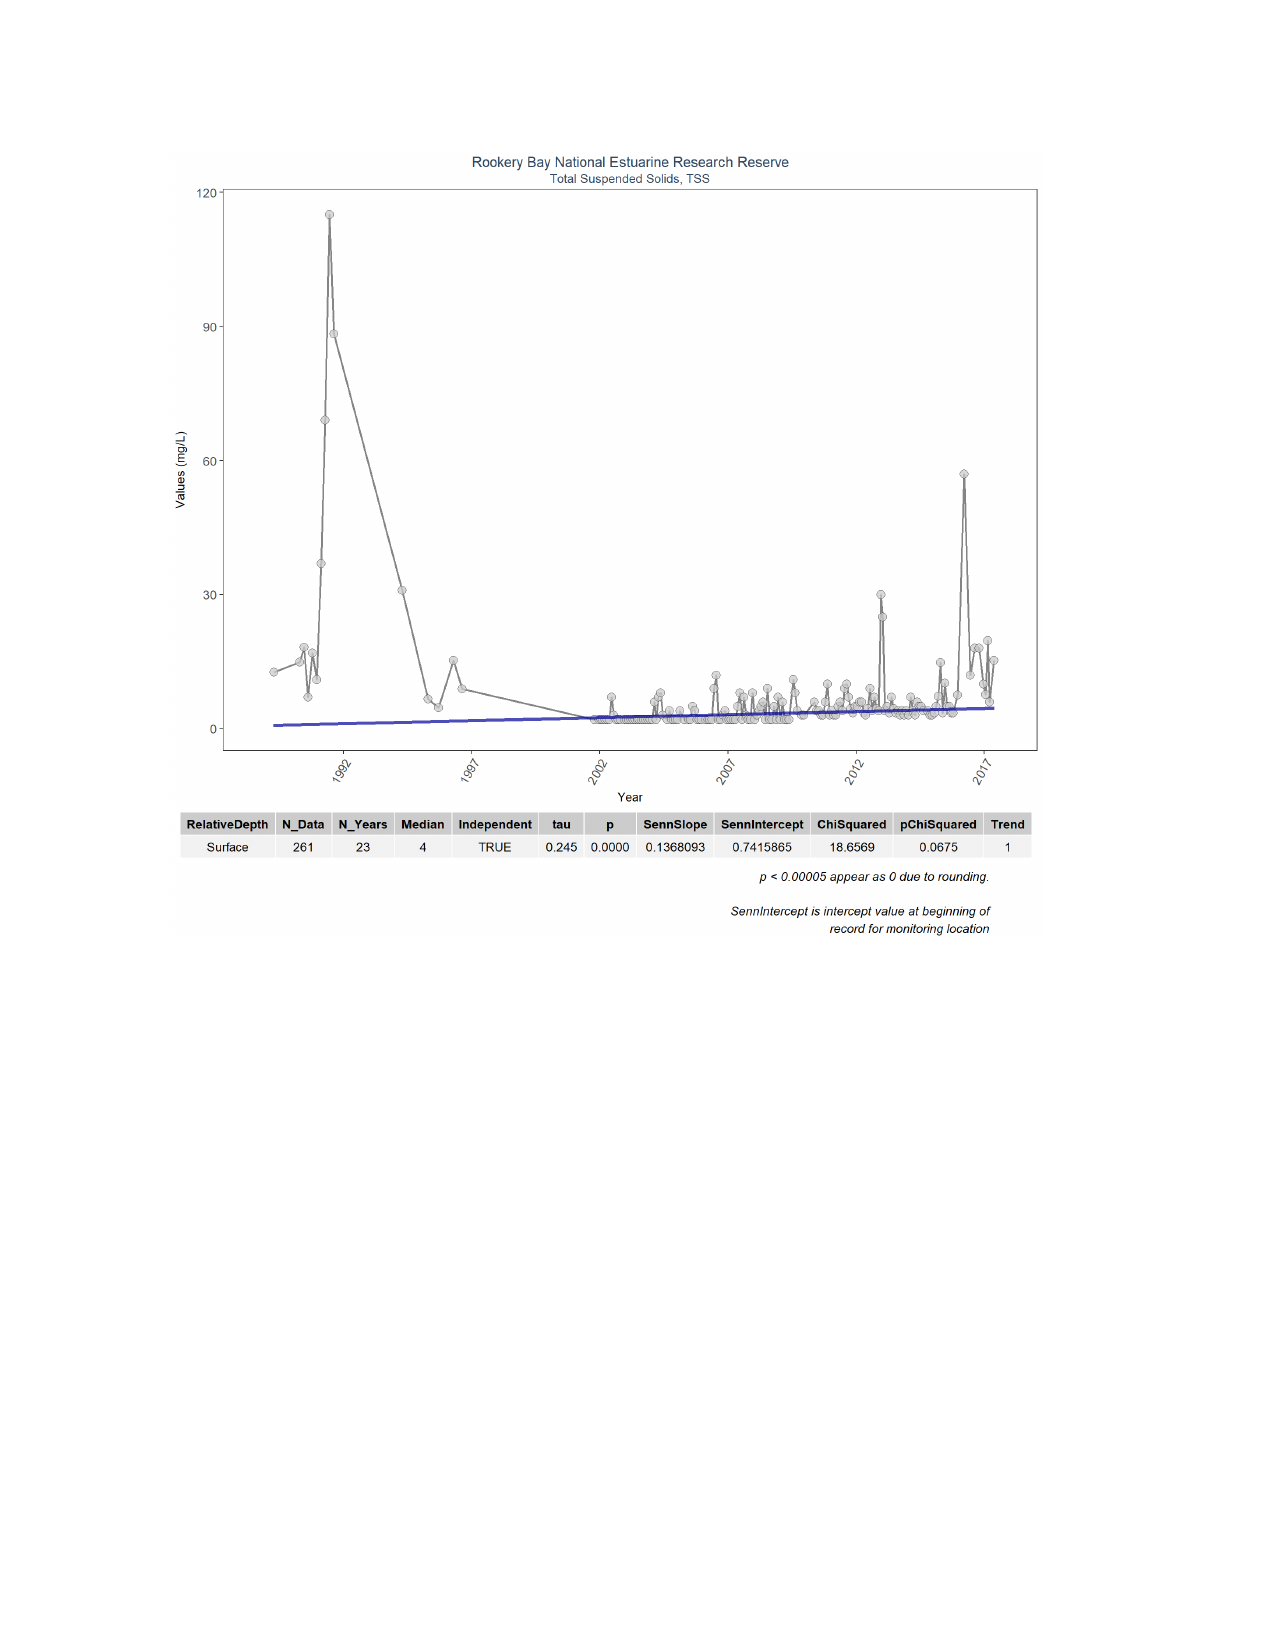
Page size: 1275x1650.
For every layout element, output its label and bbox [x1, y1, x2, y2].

picture [168, 150, 1044, 938]
